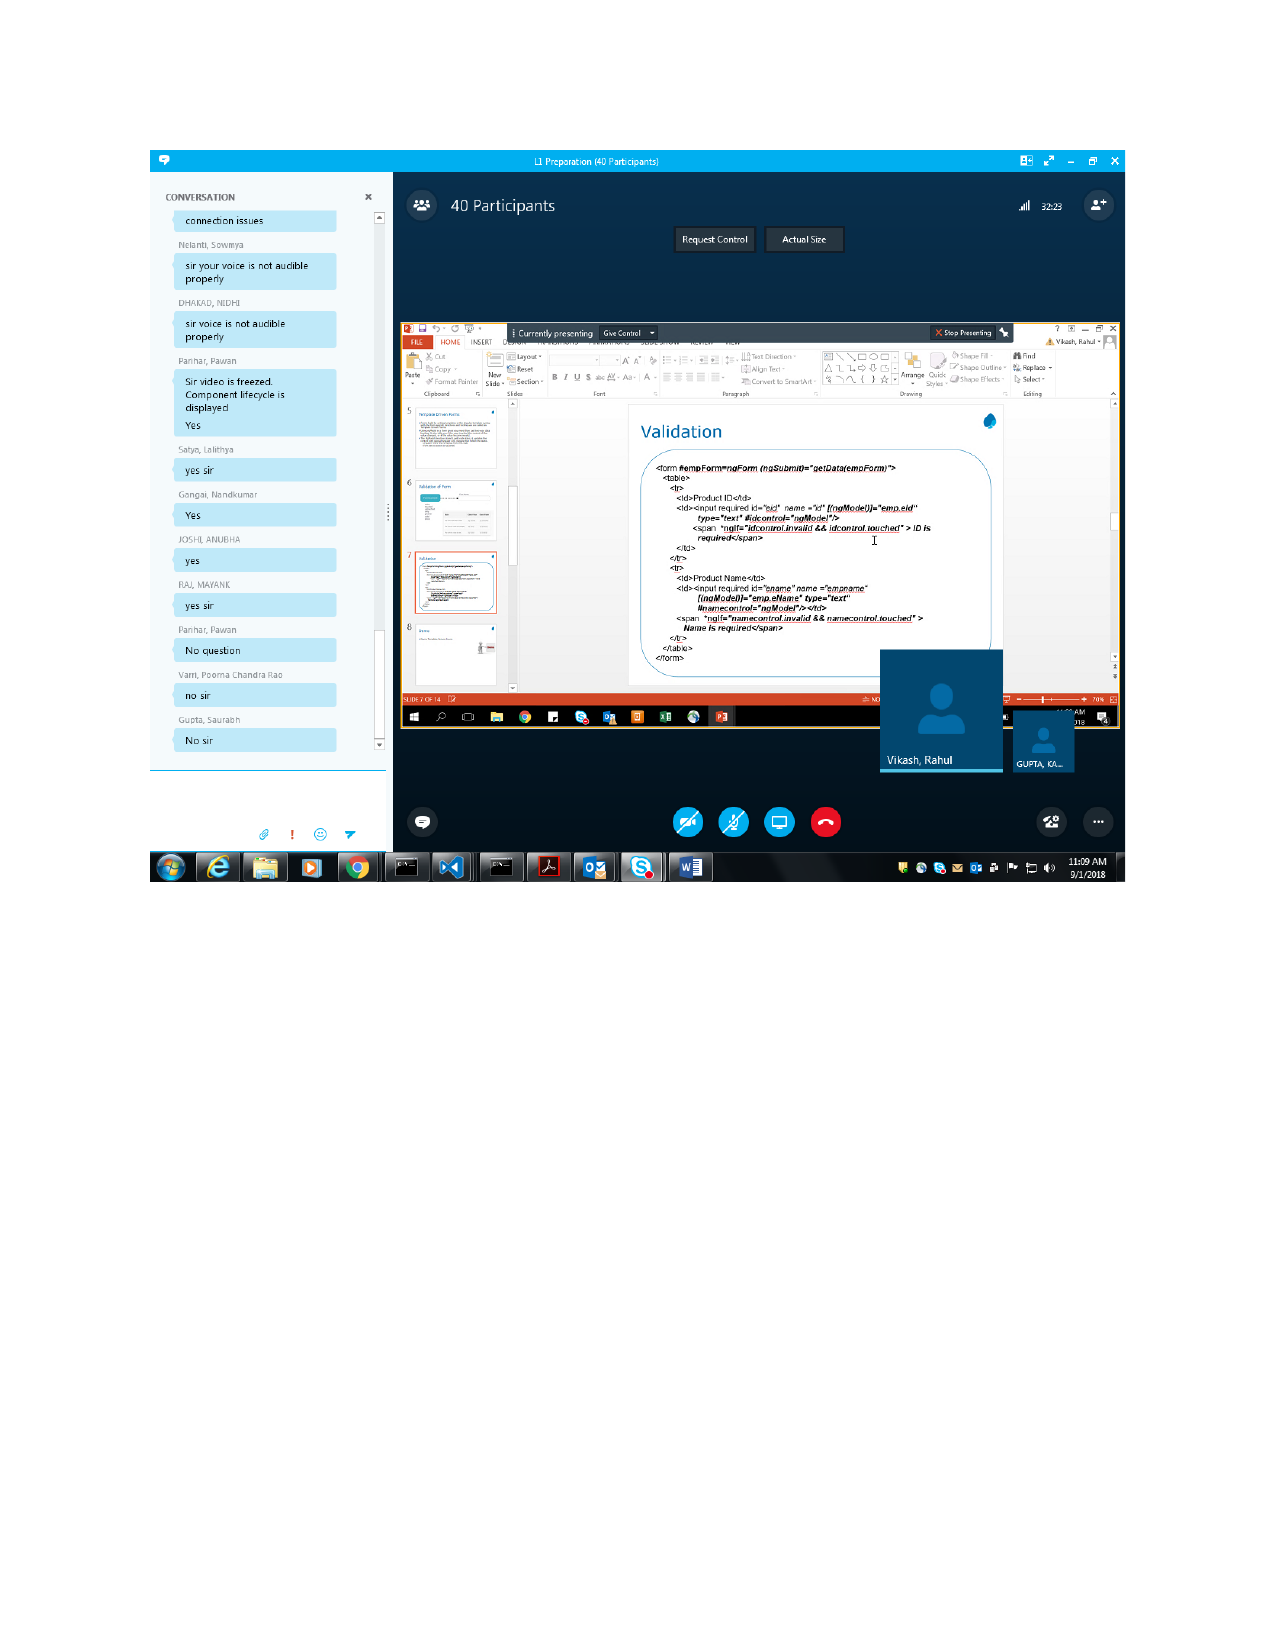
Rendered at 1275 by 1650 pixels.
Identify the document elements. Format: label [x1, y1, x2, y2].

picture [150, 173, 1125, 882]
picture [160, 156, 169, 163]
